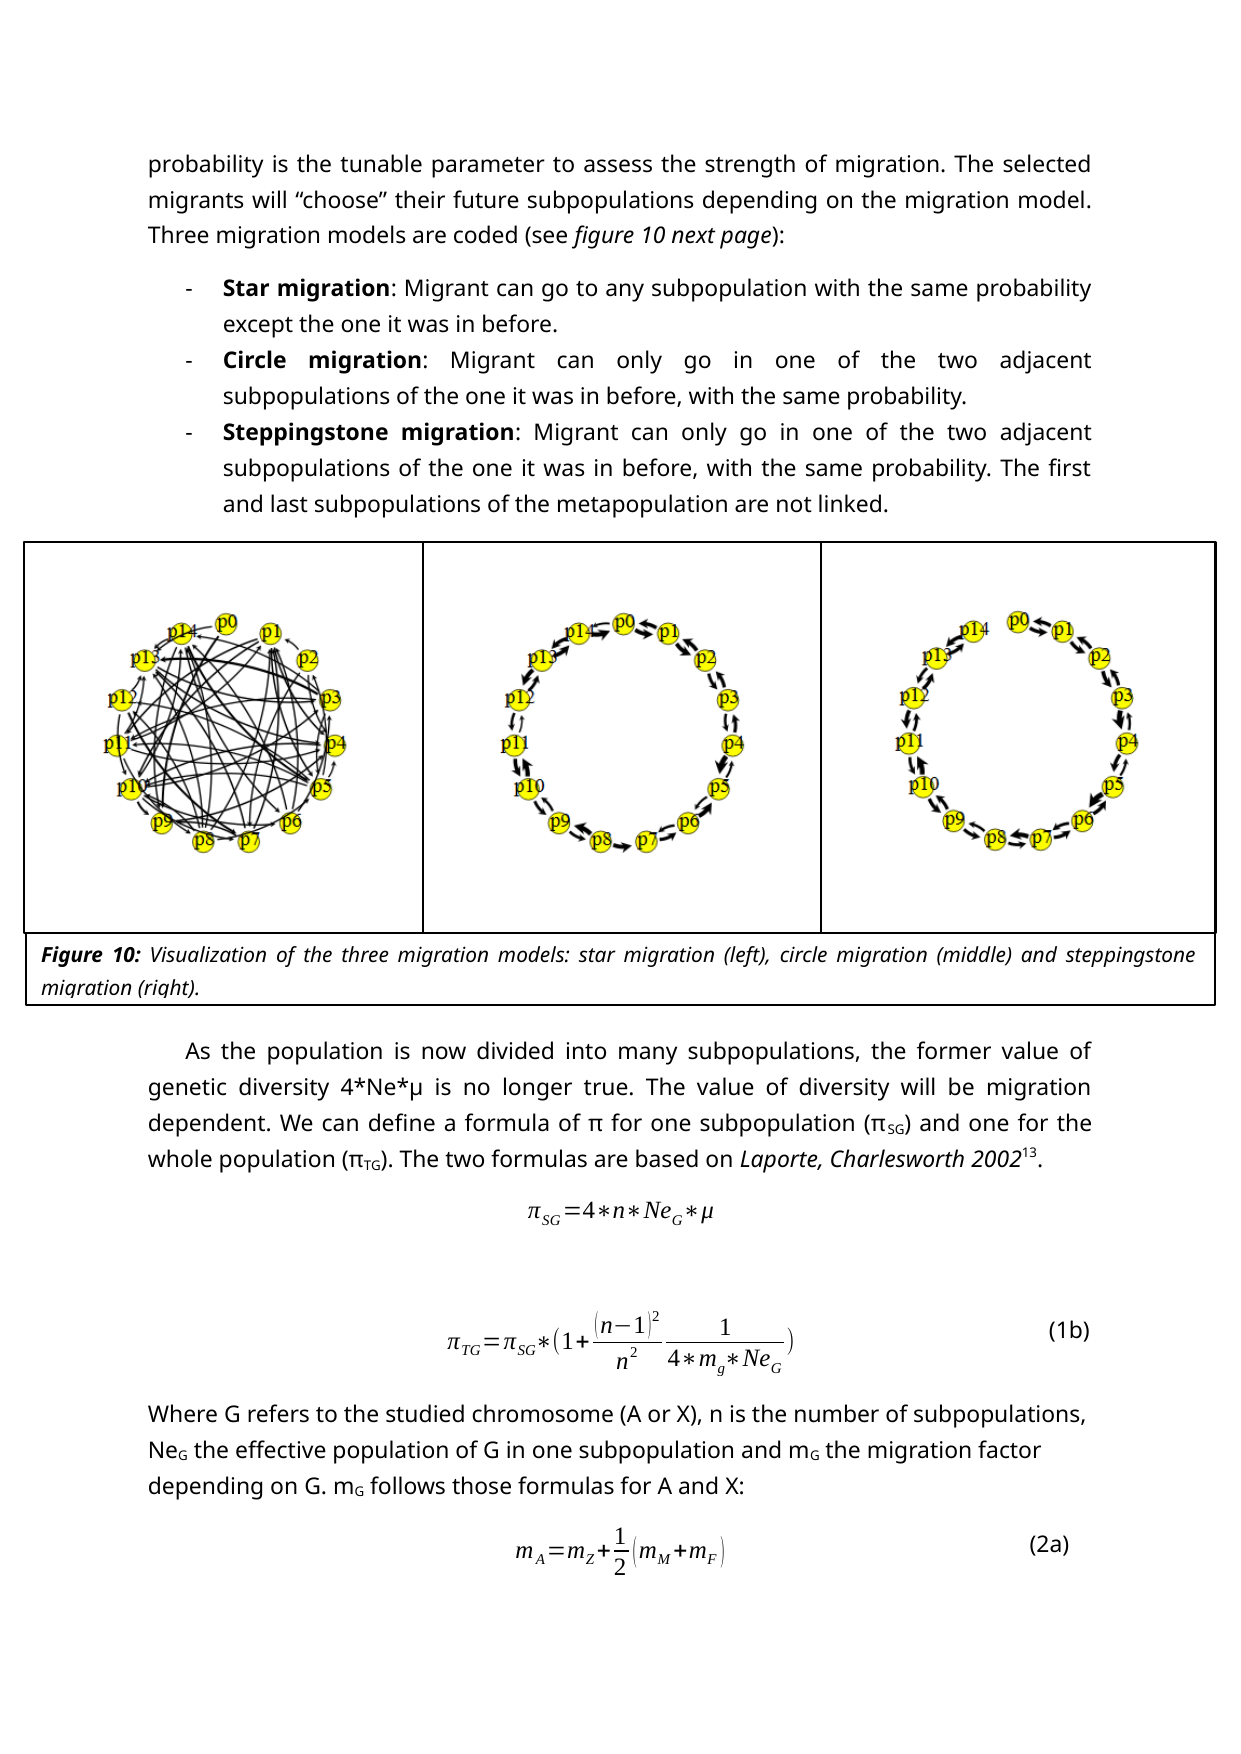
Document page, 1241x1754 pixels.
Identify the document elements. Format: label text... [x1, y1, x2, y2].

picture [424, 543, 820, 932]
text Where G refers to the studied chromosome (A or X), n is the number of subpopulations, NeG the effective population of G in one subpopulation and mG the migration factor depending on G. mG follows those formulas for A and X: [148, 1398, 1093, 1501]
list Star migration: Migrant can go to any subpopulation with the same probability except the one it was in before. [185, 272, 1093, 339]
text As the population is now divided into many subpopulations, the former value of genetic diversity 4*Ne*μ is no longer true. The value of diversity will be migration dependent. We can define a formula of π for one subpopulation (πSG) and one for the whole population (πTG). The two formulas are based on Laporte, Charlesworth 200213. [148, 1006, 1093, 1174]
picture [25, 543, 422, 932]
list Circle migration: Migrant can only go in one of the two adjacent subpopulations of the one it was in before, with the same probability. [185, 344, 1093, 411]
list Steppingstone migration: Migrant can only go in one of the two adjacent subpopulations of the one it was in before, with the same probability. The first and last subpopulations of the metapopulation are not linked. [185, 416, 1093, 519]
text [148, 148, 1093, 251]
picture [822, 543, 1214, 932]
